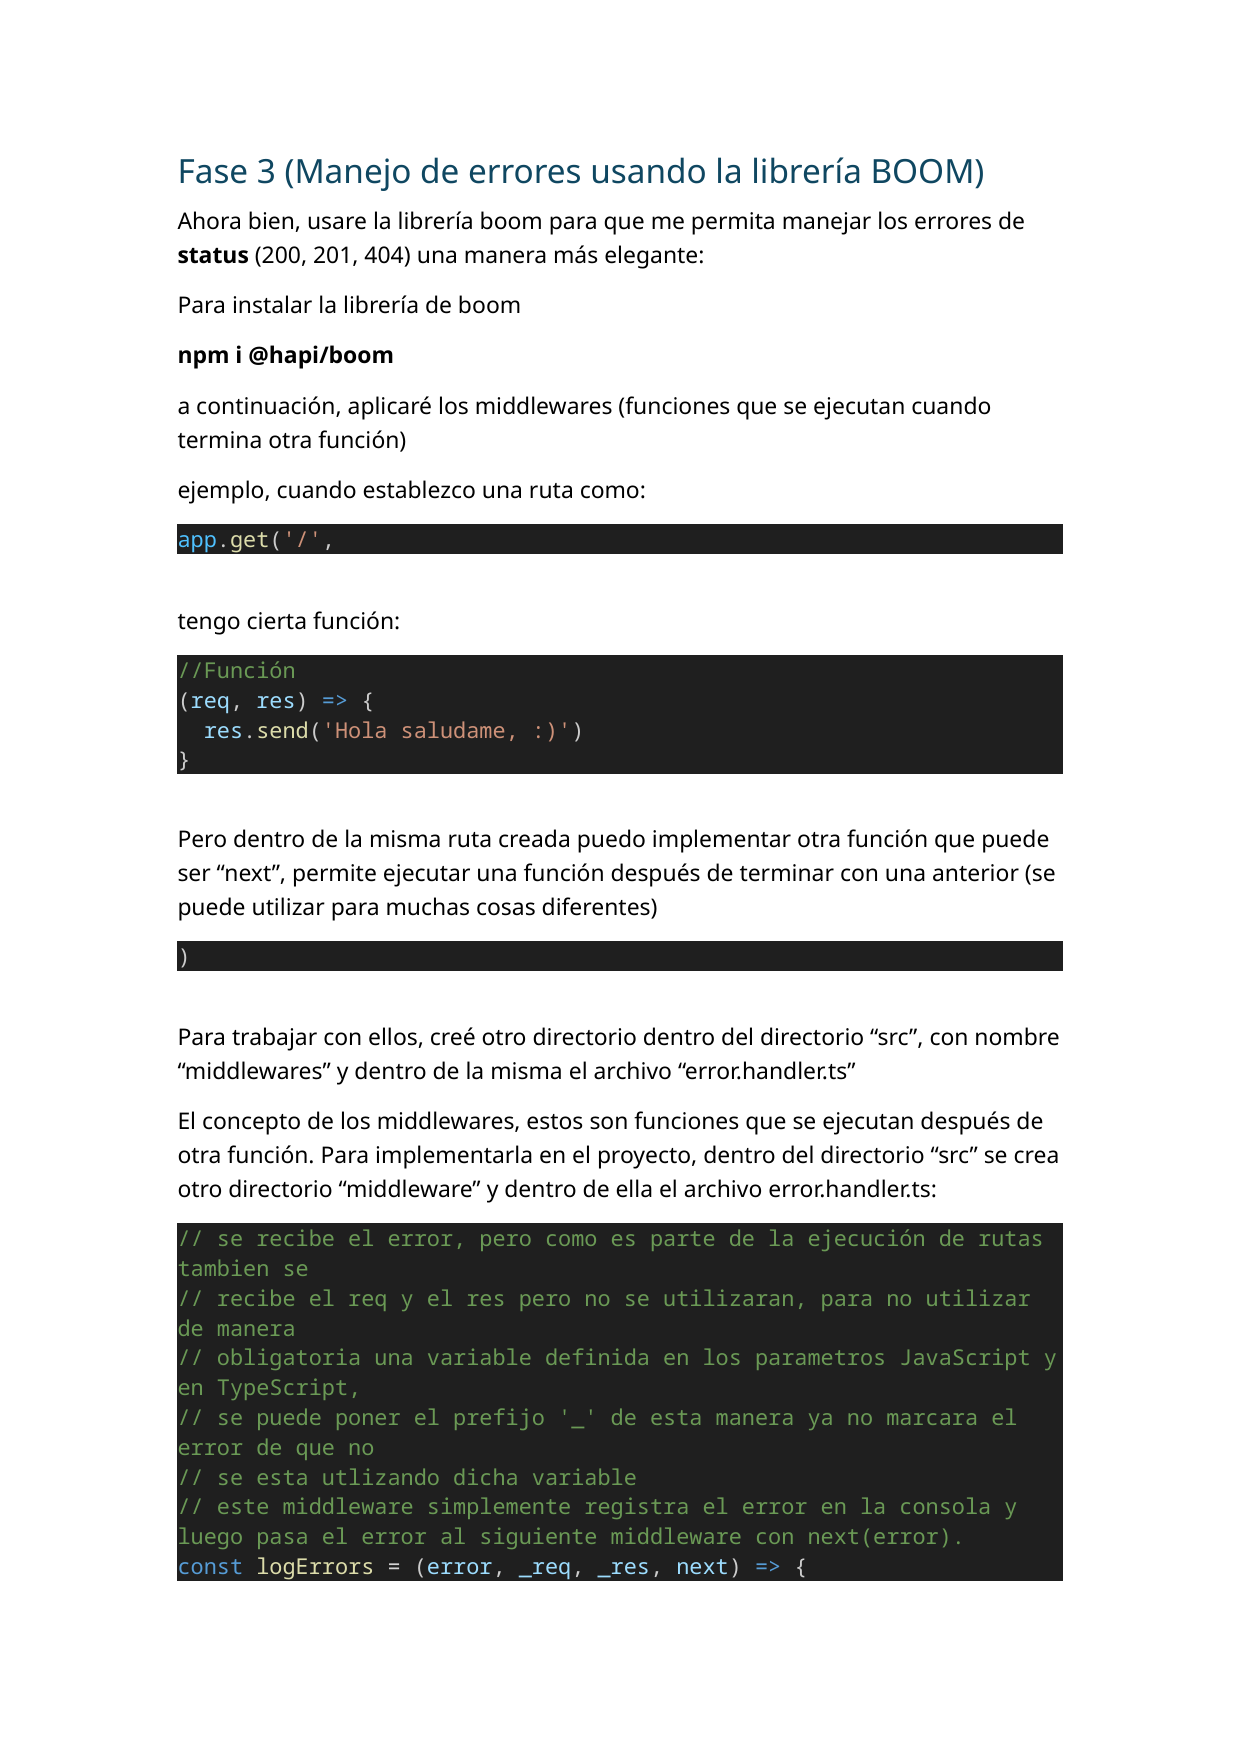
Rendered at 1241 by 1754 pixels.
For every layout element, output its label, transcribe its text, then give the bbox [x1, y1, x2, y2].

text npm i @hapi/boom [177, 339, 1063, 371]
text // recibe el req y el res pero no se utilizaran, para no utilizar de manera [177, 1283, 1063, 1342]
subtitle Fase 3 (Manejo de errores usando la librería BOOM) [177, 148, 1063, 193]
text // se esta utlizando dicha variable [177, 1462, 1063, 1491]
text // obligatoria una variable definida en los parametros JavaScript y en TypeScript, [177, 1342, 1063, 1402]
text Para instalar la librería de boom [177, 289, 1063, 320]
text Pero dentro de la misma ruta creada puedo implementar otra función que puede ser “next”, permite ejecutar una función después de terminar con una anterior (se puede utilizar para muchas cosas diferentes) [177, 823, 1063, 922]
text ejemplo, cuando establezco una ruta como: [177, 474, 1063, 505]
text (req, res) => { [177, 685, 1063, 715]
text // se puede poner el prefijo '_' de esta manera ya no marcara el error de que no [177, 1402, 1063, 1462]
text } [177, 744, 1063, 774]
text // se recibe el error, pero como es parte de la ejecución de rutas tambien se [177, 1223, 1063, 1283]
text tengo cierta función: [177, 605, 1063, 636]
text // este middleware simplemente registra el error en la consola y luego pasa el error al siguiente middleware con next(error). [177, 1491, 1063, 1551]
text a continuación, aplicaré los middlewares (funciones que se ejecutan cuando termina otra función) [177, 390, 1063, 455]
text //Función [177, 655, 1063, 685]
text Ahora bien, usare la librería boom para que me permita manejar los errores de status (200, 201, 404) una manera más elegante: [177, 205, 1063, 270]
text const logErrors = (error, _req, _res, next) => { [177, 1551, 1063, 1581]
text Para trabajar con ellos, creé otro directorio dentro del directorio “src”, con nombre “middlewares” y dentro de la misma el archivo “error.handler.ts” [177, 1021, 1063, 1086]
text ) [177, 941, 1063, 971]
text app.get('/', [177, 524, 1063, 554]
text res.send('Hola saludame, :)') [177, 715, 1063, 744]
text El concepto de los middlewares, estos son funciones que se ejecutan después de otra función. Para implementarla en el proyecto, dentro del directorio “src” se crea otro directorio “middleware” y dentro de ella el archivo error.handler.ts: [177, 1105, 1063, 1204]
